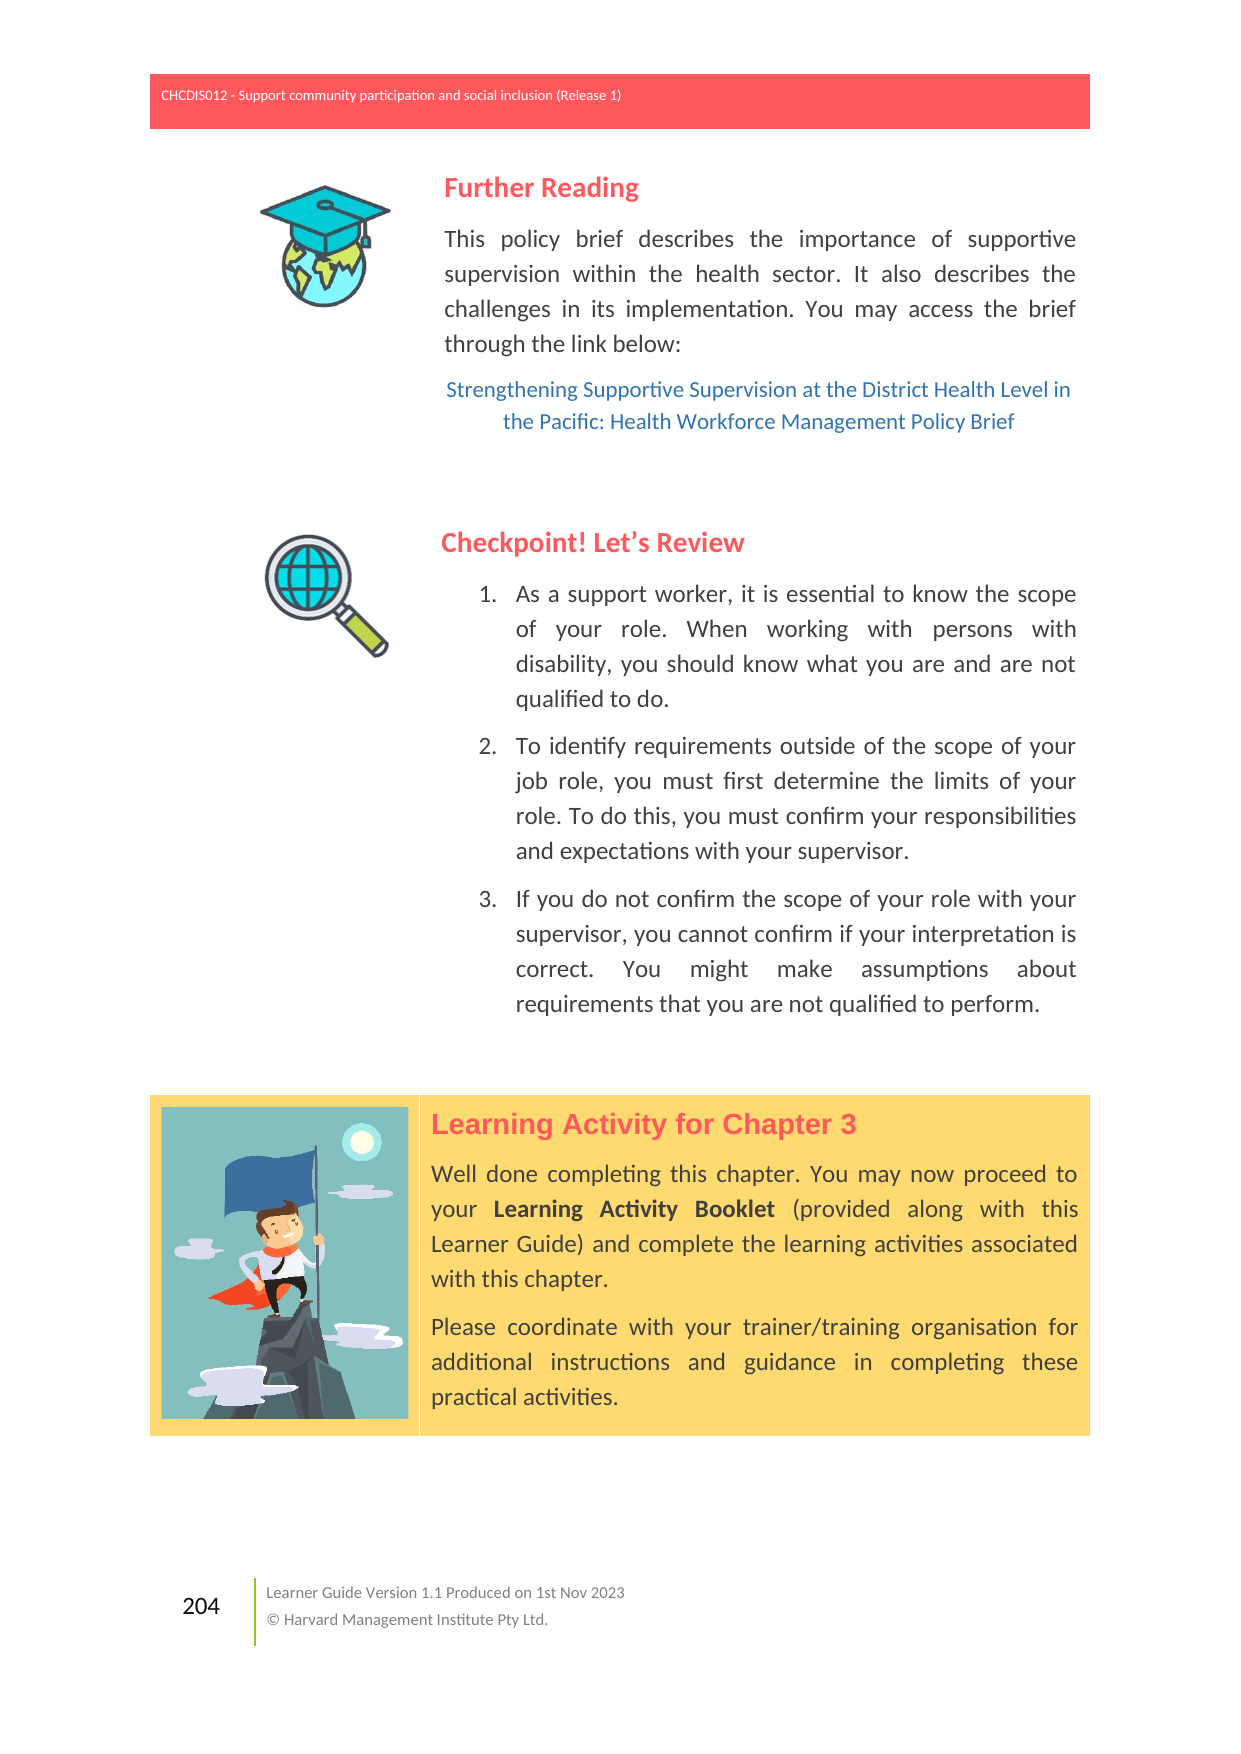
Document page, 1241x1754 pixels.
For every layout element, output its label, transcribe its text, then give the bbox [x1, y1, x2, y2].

table_header Learning Activity for Chapter 3 Well done completing this chapter. You may now proceed to your Learning Activity Booklet (provided along with this Learner Guide) and complete the learning activities associated with this chapter. Please coordinate with your trainer/training organisation for additional instructions and guidance in completing these practical activities. [420, 1095, 1090, 1436]
picture [256, 169, 397, 317]
table_header [150, 1095, 419, 1436]
table_header [223, 157, 430, 452]
table_header Further Reading This policy brief describes the importance of supportive supervision within the health sector. It also describes the challenges in its implementation. You may access the brief through the link below: Strengthening Supportive Supervision at the District Health Level in the Pacific: Health Workforce Management Policy Brief [430, 157, 1088, 452]
table_header Checkpoint! Let’s Review As a support worker, it is essential to know the scope of your role. When working with persons with disability, you should know what you are and are not qualified to do. To identify requirements outside of the scope of your job role, you must first determine the limits of your role. To do this, you must confirm your responsibilities and expectations with your supervisor. If you do not confirm the scope of your role with your supervisor, you cannot confirm if your interpretation is correct. You might make assumptions about requirements that you are not qualified to perform. [430, 512, 1088, 1035]
picture [161, 1107, 409, 1419]
table_header [223, 512, 430, 1035]
picture [256, 524, 397, 672]
